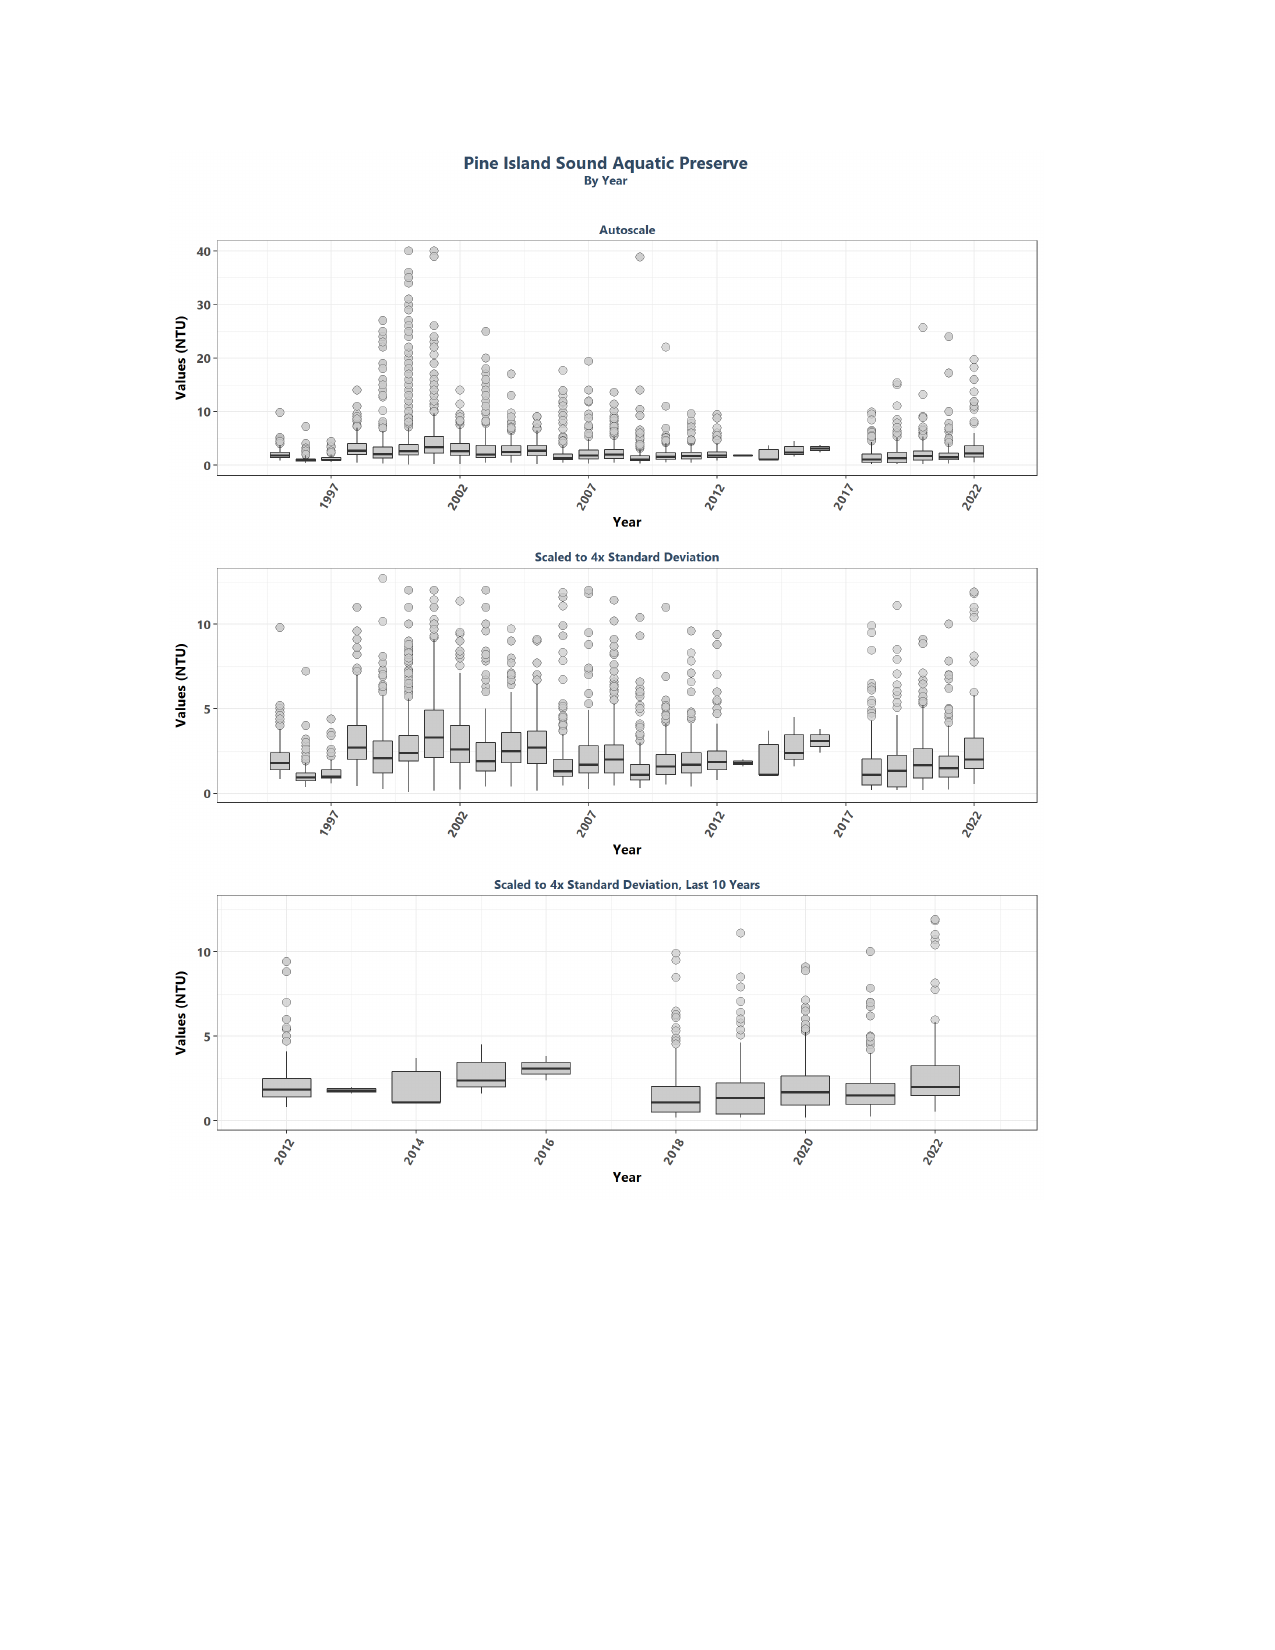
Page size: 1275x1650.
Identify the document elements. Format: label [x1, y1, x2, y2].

picture [168, 150, 1044, 1200]
